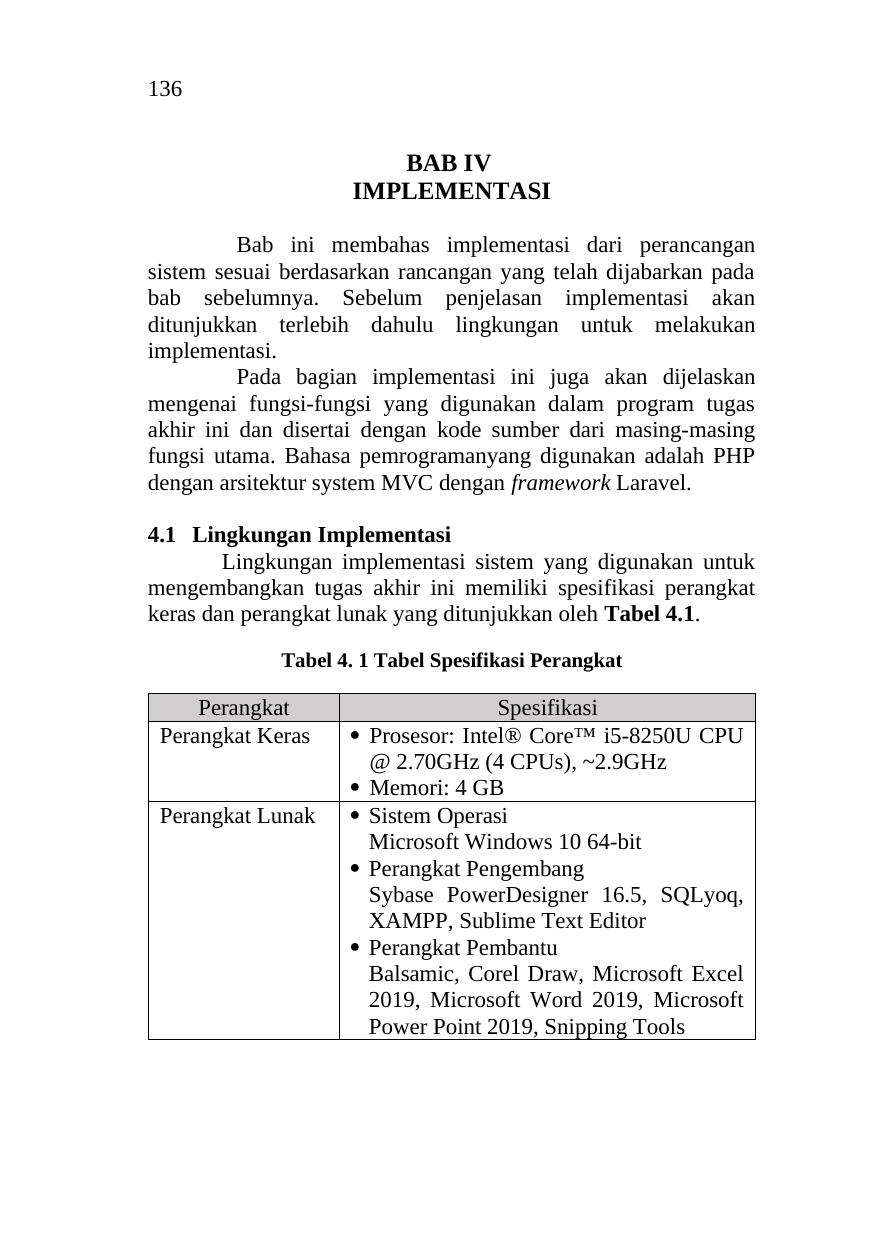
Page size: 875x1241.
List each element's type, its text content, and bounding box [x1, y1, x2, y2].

text Bab ini membahas implementasi dari perancangan sistem sesuai berdasarkan rancangan yang telah dijabarkan pada bab sebelumnya. Sebelum penjelasan implementasi akan ditunjukkan terlebih dahulu lingkungan untuk melakukan implementasi. [148, 232, 756, 363]
table_cell Sistem Operasi Microsoft Windows 10 64-bit Perangkat Pengembang Sybase PowerDesigner 16.5, SQLyoq, XAMPP, Sublime Text Editor Perangkat Pembantu Balsamic, Corel Draw, Microsoft Excel 2019, Microsoft Word 2019, Microsoft Power Point 2019, Snipping Tools [340, 802, 755, 1039]
subtitle BAB IV IMPLEMENTASI [148, 148, 756, 205]
table_header Perangkat [149, 694, 339, 721]
table_cell Perangkat Keras [149, 722, 339, 801]
text Pada bagian implementasi ini juga akan dijelaskan mengenai fungsi-fungsi yang digunakan dalam program tugas akhir ini dan disertai dengan kode sumber dari masing-masing fungsi utama. Bahasa pemrogramanyang digunakan adalah PHP dengan arsitektur system MVC dengan framework Laravel. [148, 363, 756, 495]
text Tabel 4. 1 Tabel Spesifikasi Perangkat [148, 648, 756, 672]
subtitle Lingkungan Implementasi [148, 521, 756, 548]
table_cell Prosesor: Intel® Core™ i5-8250U CPU @ 2.70GHz (4 CPUs), ~2.9GHz Memori: 4 GB [340, 722, 755, 801]
text Lingkungan implementasi sistem yang digunakan untuk mengembangkan tugas akhir ini memiliki spesifikasi perangkat keras dan perangkat lunak yang ditunjukkan oleh Tabel 4.1. [148, 548, 756, 627]
table_cell Perangkat Lunak [149, 802, 339, 1039]
table_header Spesifikasi [340, 694, 755, 721]
